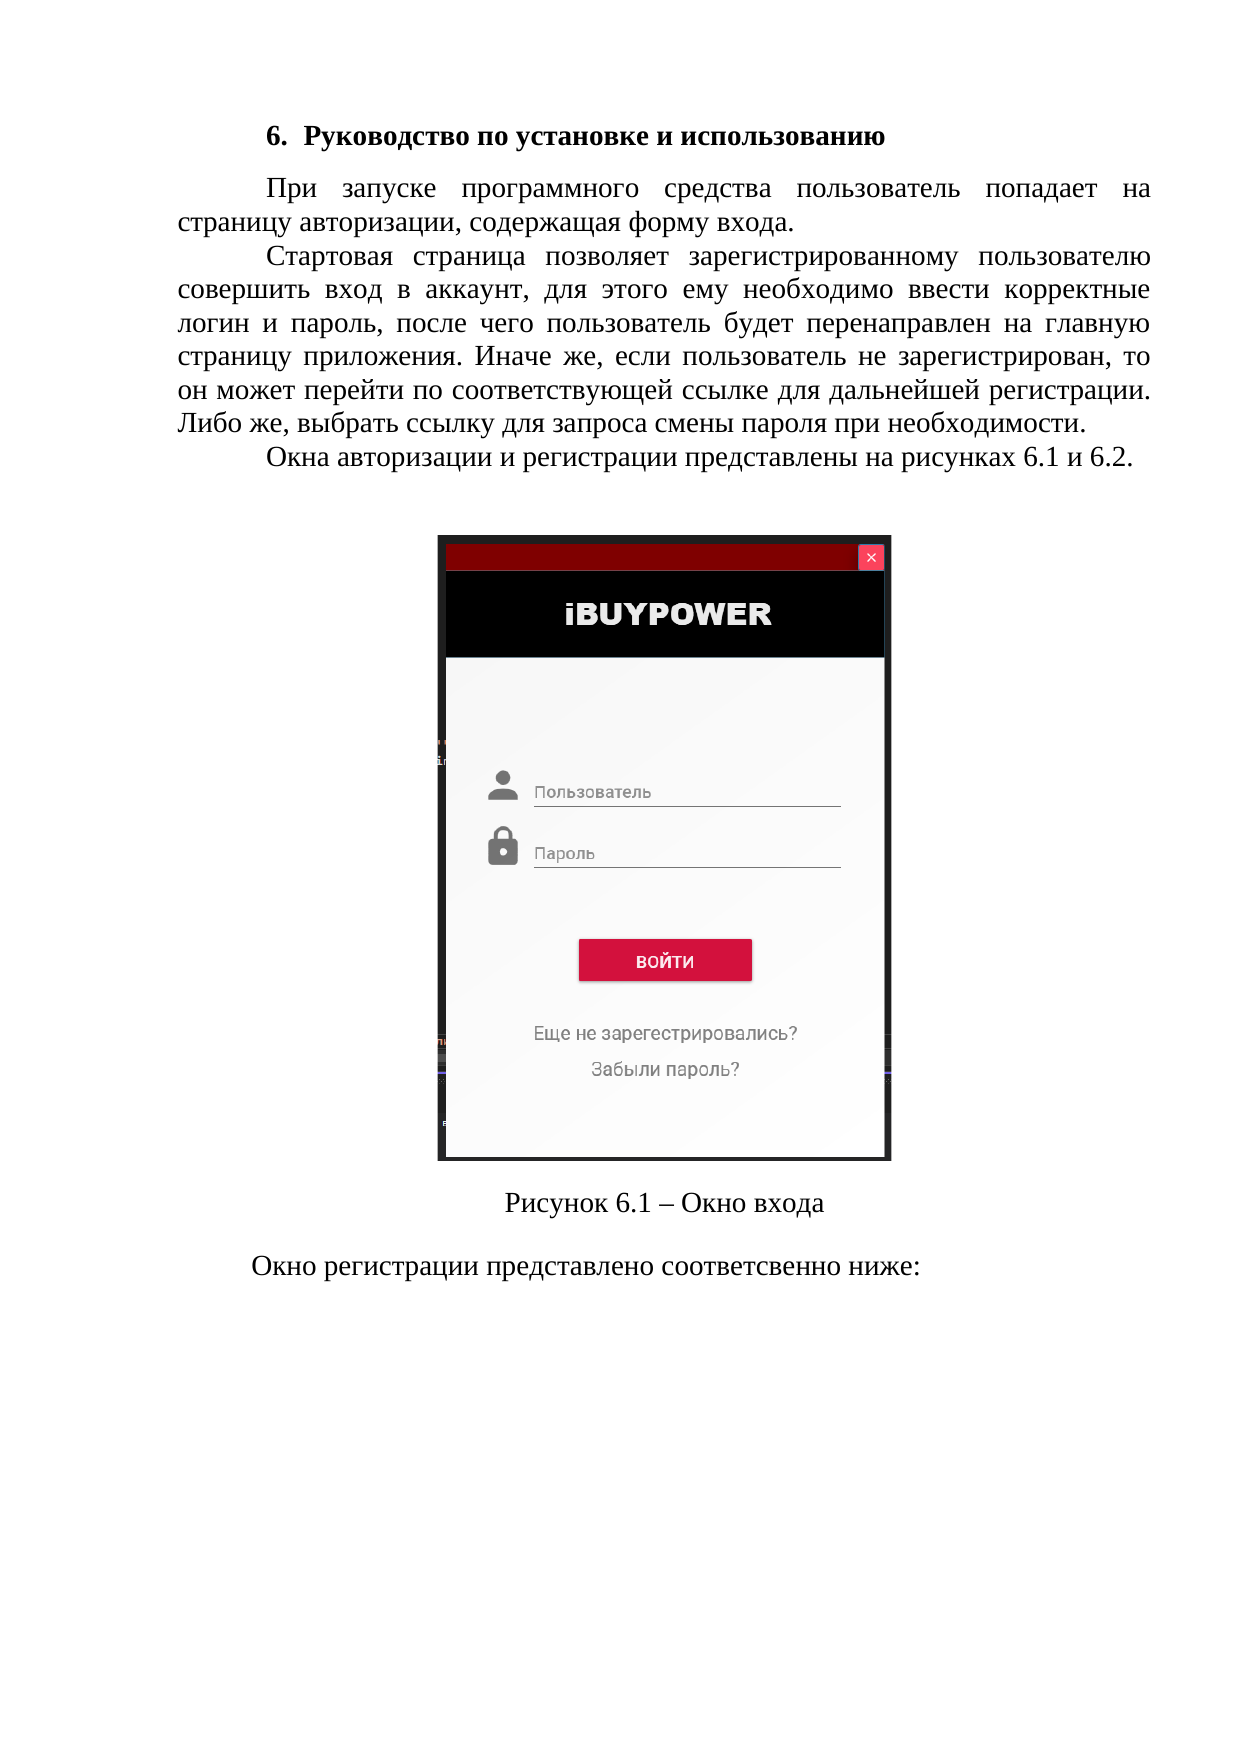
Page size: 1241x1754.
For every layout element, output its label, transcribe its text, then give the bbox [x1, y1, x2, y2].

text Стартовая страница позволяет зарегистрированному пользователю совершить вход в аккаунт, для этого ему необходимо ввести корректные логин и пароль, после чего пользователь будет перенаправлен на главную страницу приложения. Иначе же, если пользователь не зарегистрирован, то он может перейти по соответствующей ссылке для дальнейшей регистрации. Либо же, выбрать ссылку для запроса смены пароля при необходимости. [177, 238, 1152, 439]
text Окна авторизации и регистрации представлены на рисунках 6.1 и 6.2. [177, 439, 1152, 472]
picture [437, 535, 892, 1161]
text При запуске программного средства пользователь попадает на страницу авторизации, содержащая форму входа. [177, 171, 1152, 238]
text Рисунок 6.1 – Окно входа [177, 1186, 1152, 1219]
subtitle Руководство по установке и использованию [266, 118, 1152, 152]
text Окно регистрации представлено соответсвенно ниже: [177, 1248, 1152, 1282]
